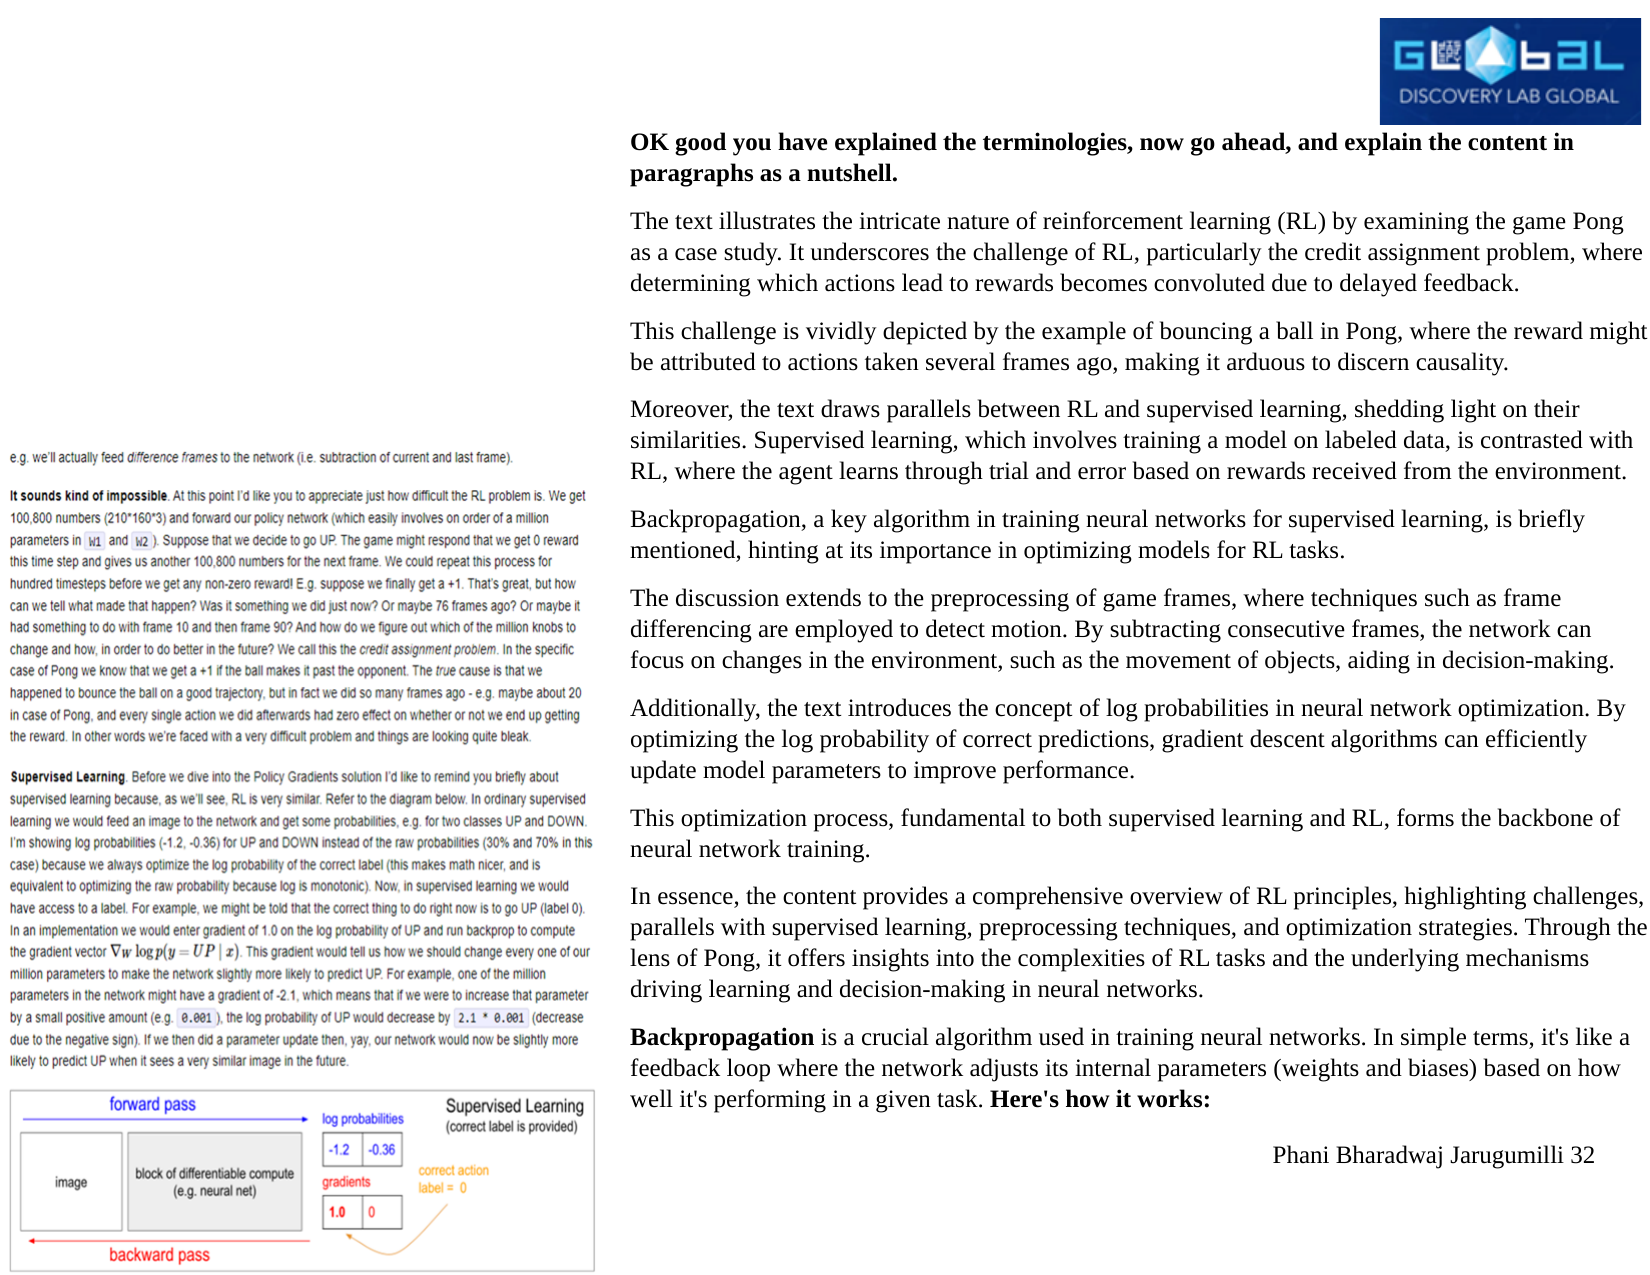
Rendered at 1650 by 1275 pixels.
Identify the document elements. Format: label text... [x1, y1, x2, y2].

text Moreover, the text draws parallels between RL and supervised learning, shedding light on their similarities. Supervised learning, which involves training a model on labeled data, is contrasted with RL, where the agent learns through trial and error based on rewards received from the environment. [630, 394, 1650, 485]
text This optimization process, fundamental to both supervised learning and RL, forms the backbone of neural network training. [630, 803, 1650, 862]
text OK good you have explained the terminologies, now go ahead, and explain the content in paragraphs as a nutshell. [630, 106, 1650, 187]
picture [1379, 18, 1642, 106]
text The text illustrates the intricate nature of reinforcement learning (RL) by examining the game Pong as a case study. It underscores the challenge of RL, particularly the credit assignment problem, where determining which actions lead to rewards becomes convoluted due to delayed feedback. [630, 206, 1650, 297]
text Backpropagation, a key algorithm in training neural networks for supervised learning, is briefly mentioned, hinting at its importance in optimizing models for RL tasks. [630, 504, 1650, 564]
text Backpropagation is a crucial algorithm used in training neural networks. In simple terms, it's like a feedback loop where the network adjusts its internal parameters (weights and biases) based on how well it's performing in a given task. Here's how it works: [630, 1022, 1650, 1113]
text In essence, the content provides a comprehensive overview of RL principles, highlighting challenges, parallels with supervised learning, preprocessing techniques, and optimization strategies. Through the lens of Pong, it offers insights into the complexities of RL tasks and the underlying mechanisms driving learning and decision-making in neural networks. [630, 881, 1650, 1003]
text This challenge is vividly depicted by the example of bouncing a ball in Pong, where the reward might be attributed to actions taken several frames ago, making it arduous to discern causality. [630, 316, 1650, 376]
picture [6, 449, 597, 1275]
text Additionally, the text introduces the concept of log probabilities in neural network optimization. By optimizing the log probability of correct predictions, gradient descent algorithms can efficiently update model parameters to improve performance. [630, 693, 1650, 784]
text The discussion extends to the preprocessing of game frames, where techniques such as frame differencing are employed to detect motion. By subtracting consecutive frames, the network can focus on changes in the environment, such as the movement of objects, aiding in decision-making. [630, 583, 1650, 674]
